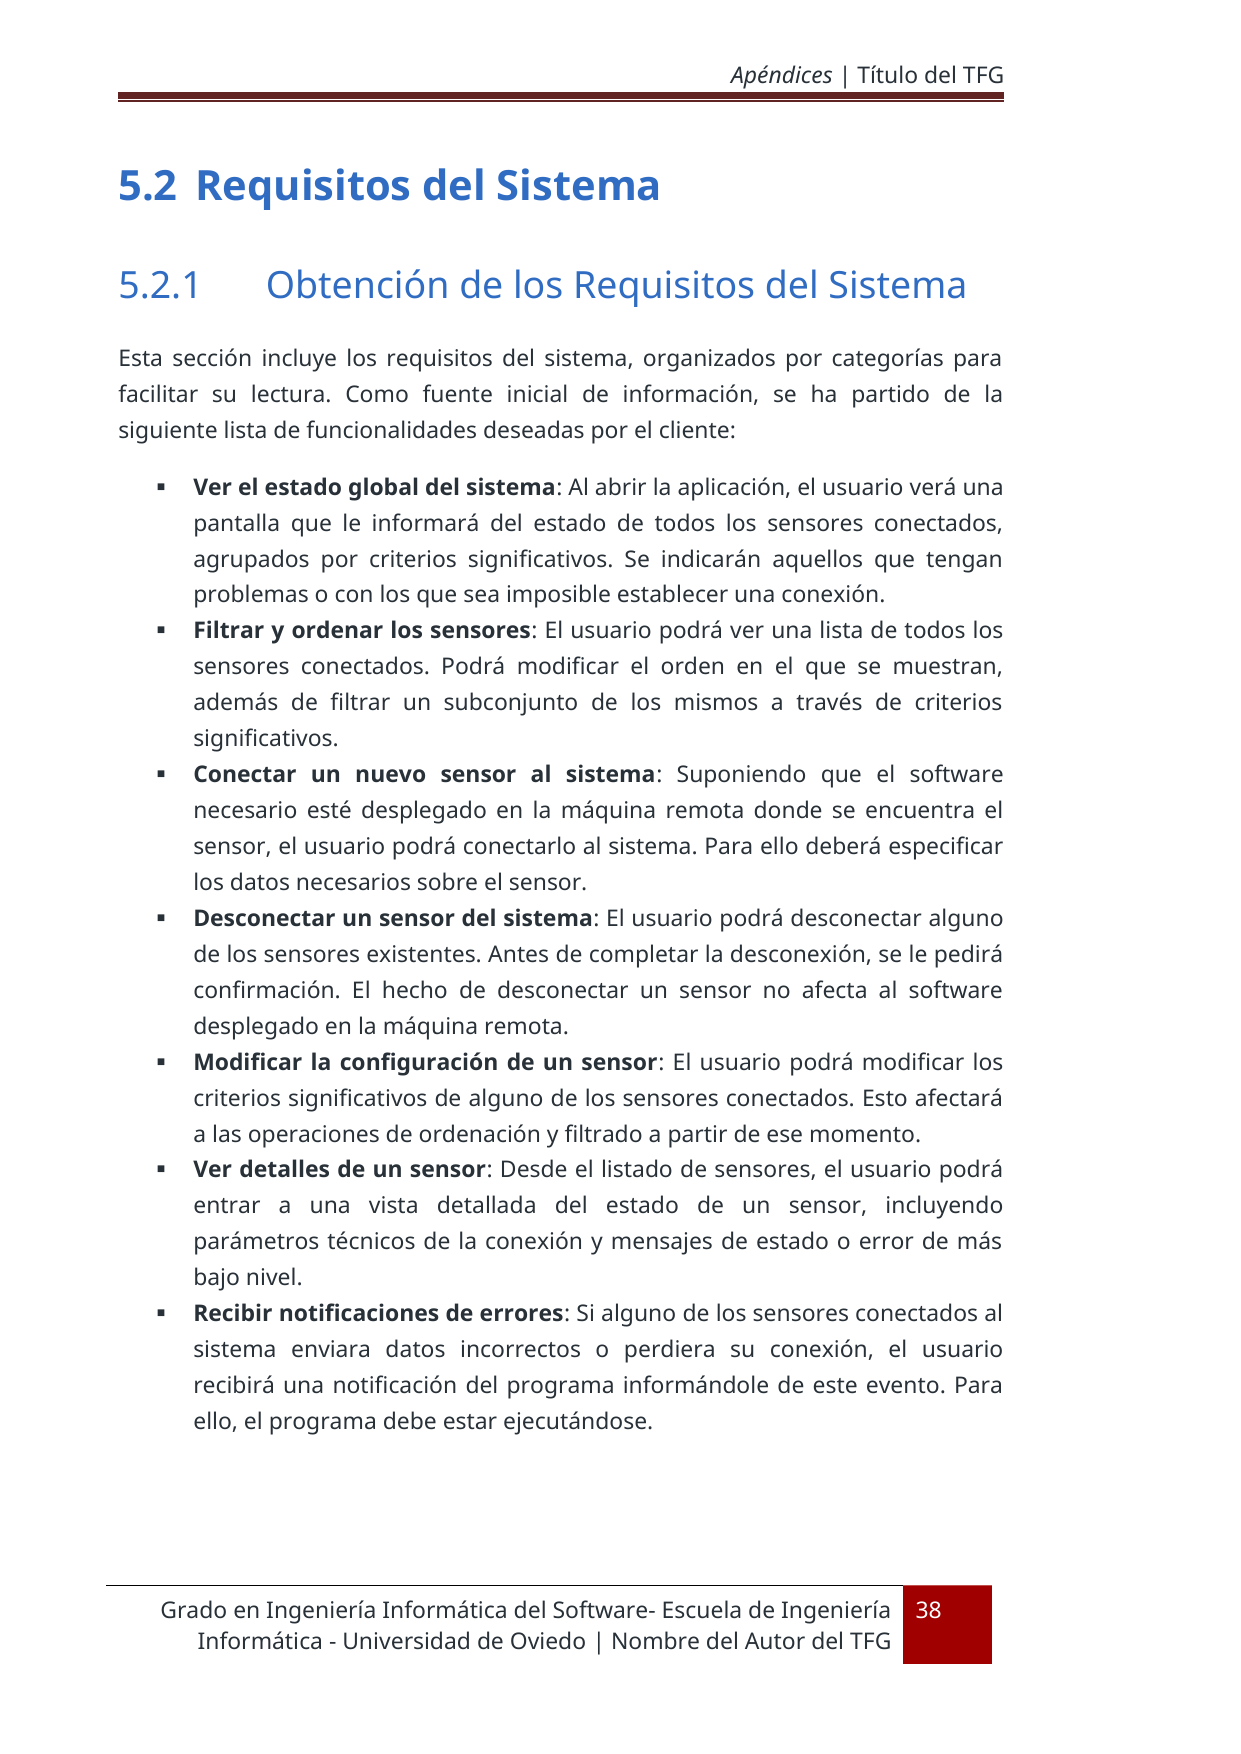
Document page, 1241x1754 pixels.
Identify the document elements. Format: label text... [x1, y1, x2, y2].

list Conectar un nuevo sensor al sistema: Suponiendo que el software necesario esté desplegado en la máquina remota donde se encuentra el sensor, el usuario podrá conectarlo al sistema. Para ello deberá especificar los datos necesarios sobre el sensor. [156, 758, 1004, 897]
list Filtrar y ordenar los sensores: El usuario podrá ver una lista de todos los sensores conectados. Podrá modificar el orden en el que se muestran, además de filtrar un subconjunto de los mismos a través de criterios significativos. [156, 614, 1004, 753]
list Ver el estado global del sistema: Al abrir la aplicación, el usuario verá una pantalla que le informará del estado de todos los sensores conectados, agrupados por criterios significativos. Se indicarán aquellos que tengan problemas o con los que sea imposible establecer una conexión. [156, 471, 1004, 610]
subtitle Requisitos del Sistema [118, 156, 1004, 212]
list Recibir notificaciones de errores: Si alguno de los sensores conectados al sistema enviara datos incorrectos o perdiera su conexión, el usuario recibirá una notificación del programa informándole de este evento. Para ello, el programa debe estar ejecutándose. [156, 1297, 1004, 1436]
text Esta sección incluye los requisitos del sistema, organizados por categorías para facilitar su lectura. Como fuente inicial de información, se ha partido de la siguiente lista de funcionalidades deseadas por el cliente: [118, 342, 1004, 445]
list Ver detalles de un sensor: Desde el listado de sensores, el usuario podrá entrar a una vista detallada del estado de un sensor, incluyendo parámetros técnicos de la conexión y mensajes de estado o error de más bajo nivel. [156, 1153, 1004, 1292]
list Modificar la configuración de un sensor: El usuario podrá modificar los criterios significativos de alguno de los sensores conectados. Esto afectará a las operaciones de ordenación y filtrado a partir de ese momento. [156, 1046, 1004, 1149]
list Desconectar un sensor del sistema: El usuario podrá desconectar alguno de los sensores existentes. Antes de completar la desconexión, se le pedirá confirmación. El hecho de desconectar un sensor no afecta al software desplegado en la máquina remota. [156, 902, 1004, 1041]
subtitle Obtención de los Requisitos del Sistema [118, 258, 1004, 309]
